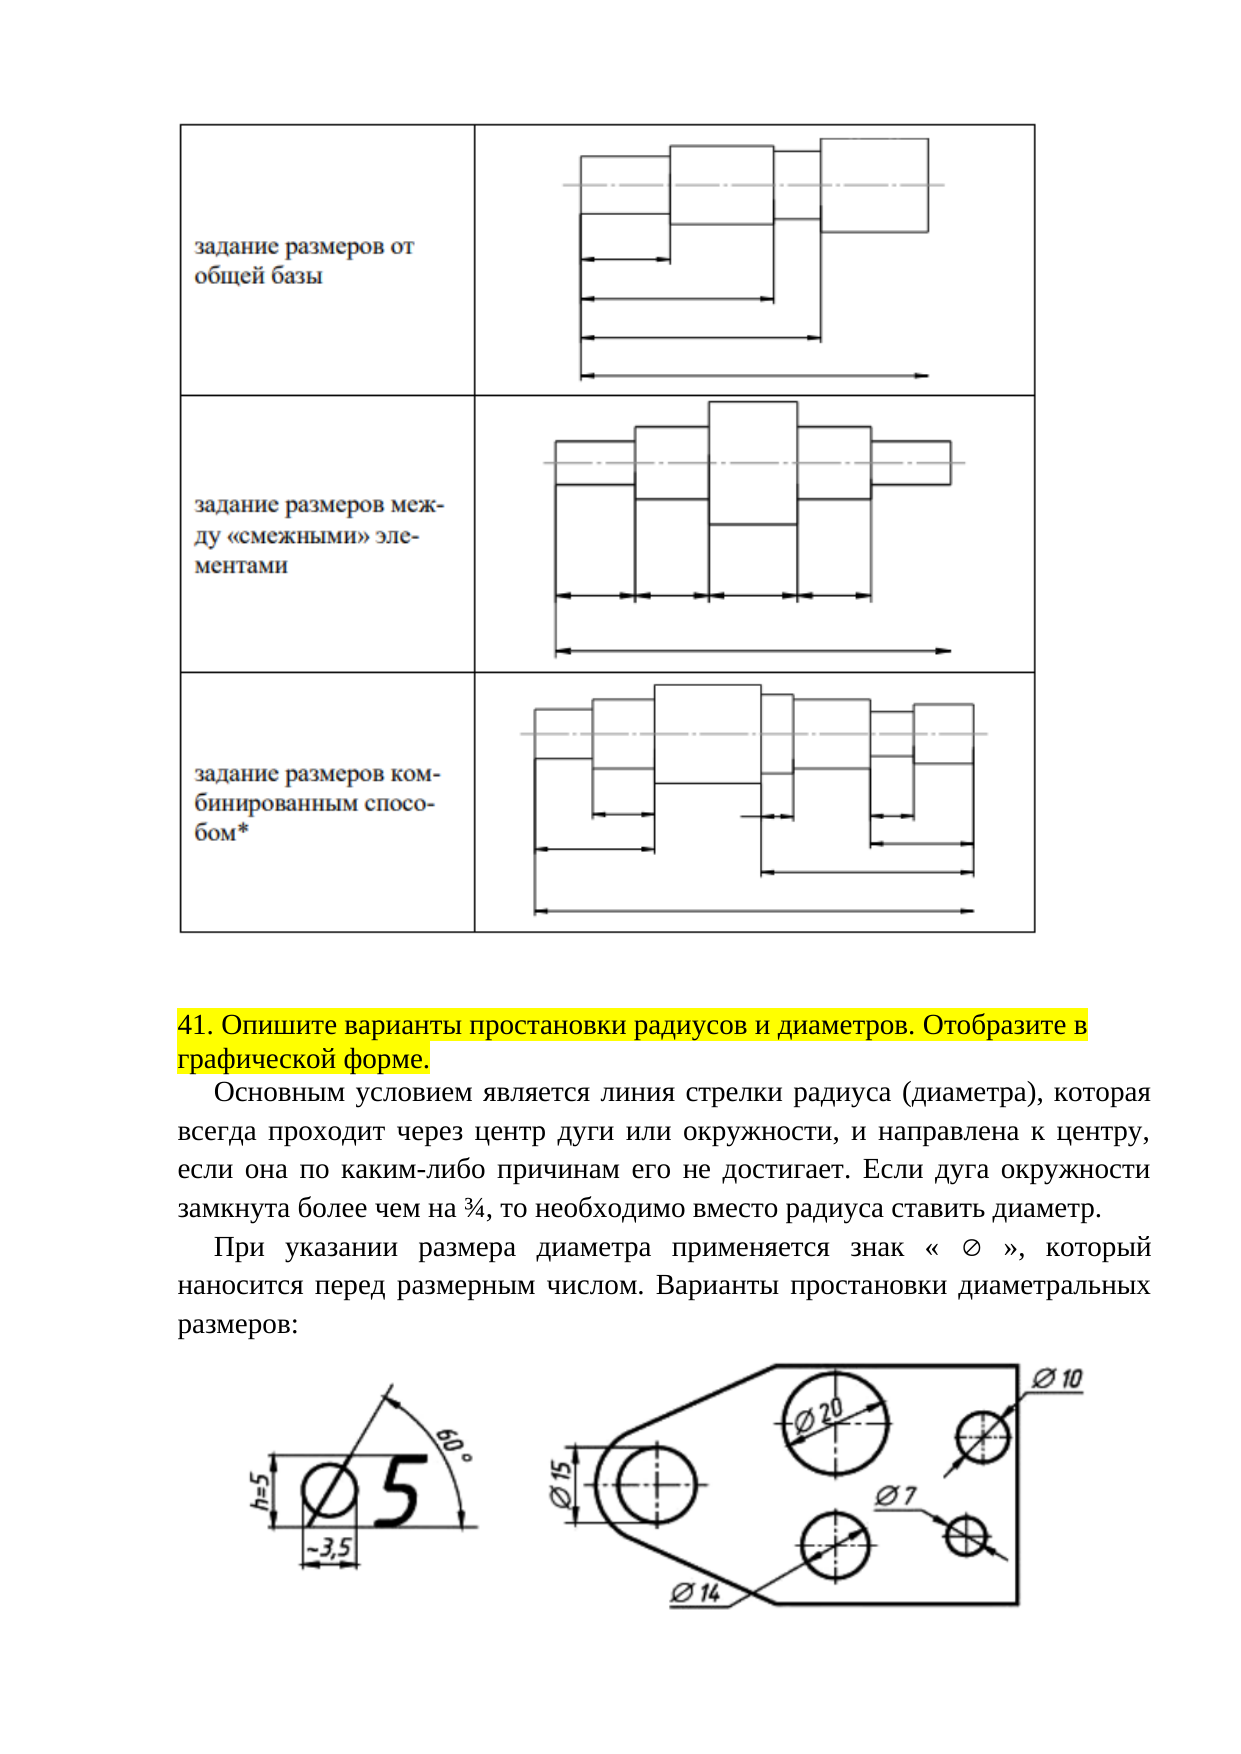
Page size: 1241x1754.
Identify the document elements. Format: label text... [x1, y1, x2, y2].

list Основным условием является линия стрелки радиуса (диаметра), которая всегда проходит через центр дуги или окружности, и направлена к центру, если она по каким-либо причинам его не достигает. Если дуга окружности замкнута более чем на ¾, то необходимо вместо радиуса ставить диаметр. [177, 1074, 1152, 1224]
picture [177, 118, 1039, 941]
list При указании размера диаметра применяется знак « », который наносится перед размерным числом. Варианты простановки диаметральных размеров: [177, 1229, 1152, 1339]
list 41. Опишите варианты простановки радиусов и диаметров. Отобразите в графической форме. [177, 1007, 1152, 1074]
picture [228, 1344, 1101, 1612]
